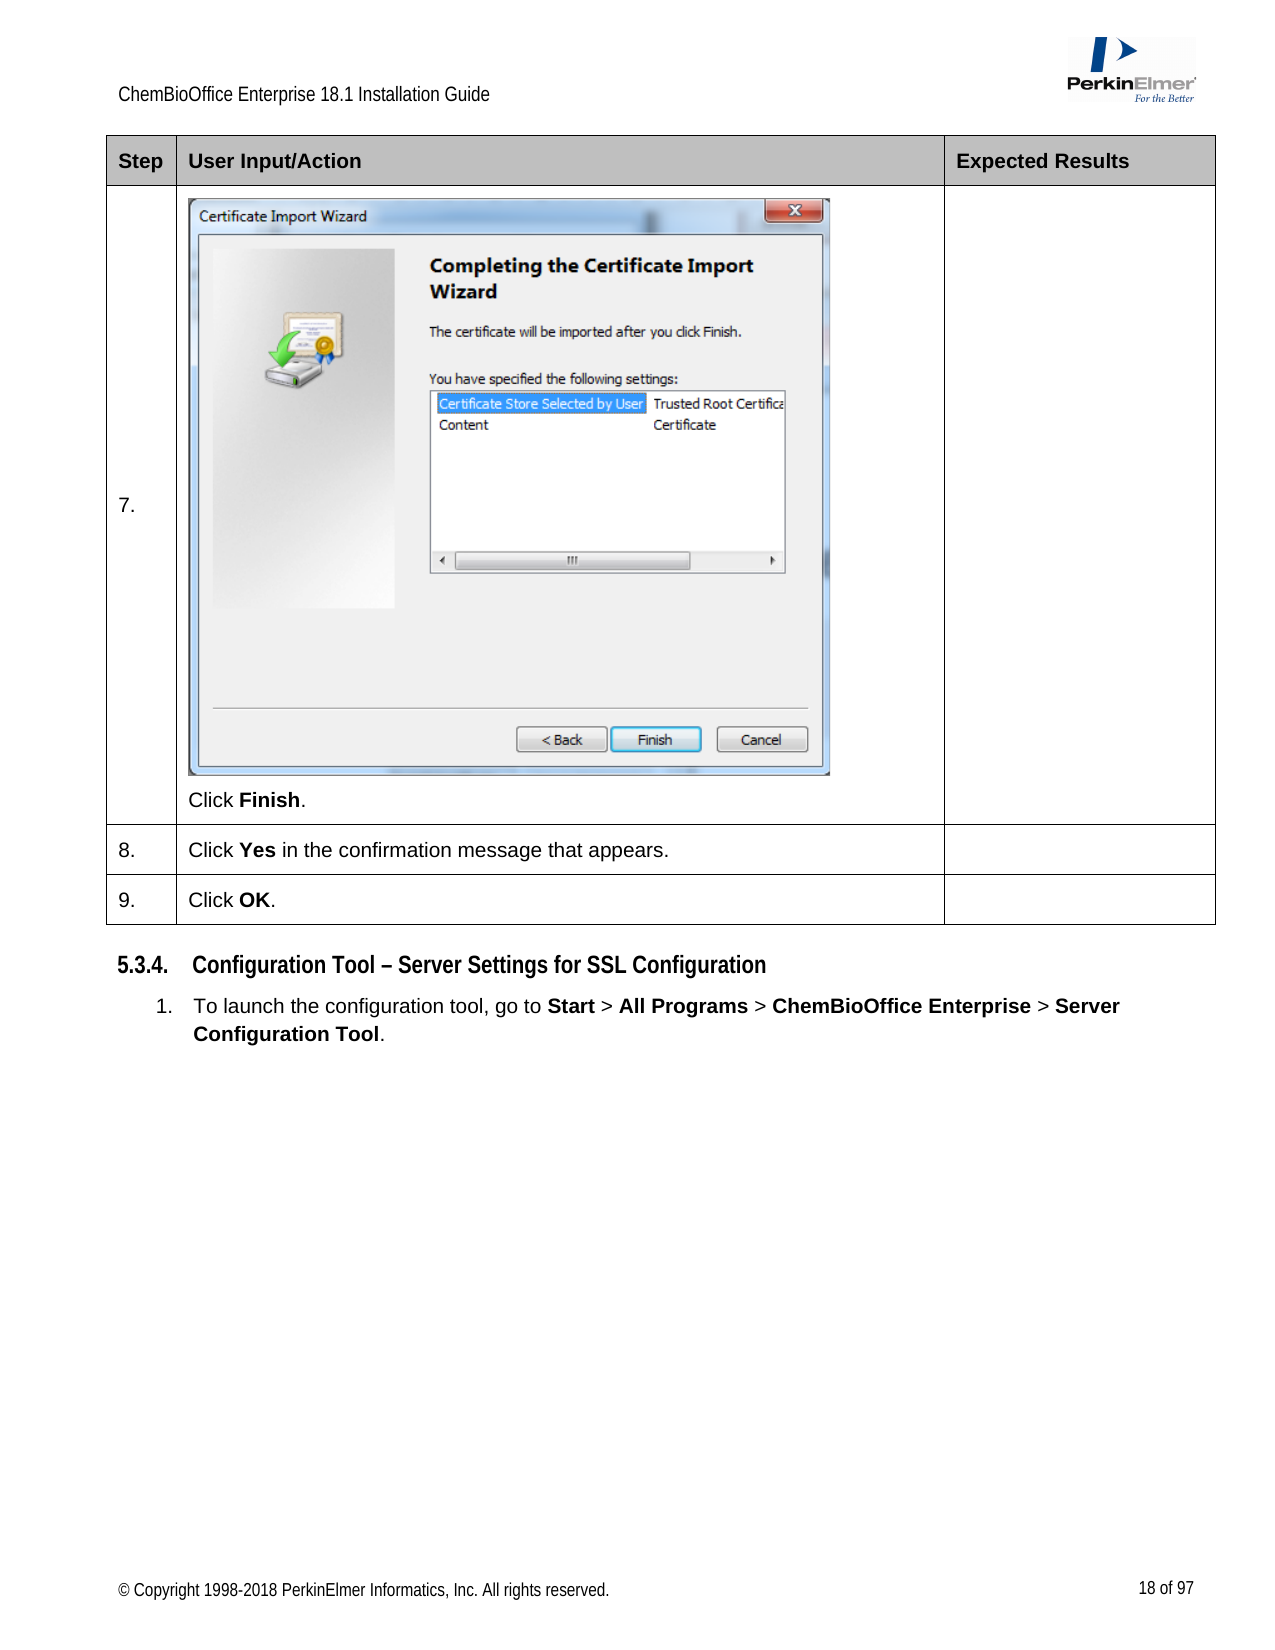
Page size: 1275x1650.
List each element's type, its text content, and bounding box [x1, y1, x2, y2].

table_cell Click OK. [177, 875, 944, 924]
table_cell 7. [107, 186, 176, 824]
list To launch the configuration tool, go to Start > All Programs > ChemBioOffice Enterprise > Server Configuration Tool. [156, 991, 1204, 1045]
picture [1067, 37, 1197, 102]
table_cell 8. [107, 825, 176, 874]
table_cell 9. [107, 875, 176, 924]
picture [188, 198, 831, 776]
table_header Step [107, 136, 176, 185]
table_cell [945, 875, 1215, 924]
table_cell [945, 825, 1215, 874]
table_header User Input/Action [177, 136, 944, 185]
table_header Expected Results [945, 136, 1215, 185]
table_cell Click Finish. [177, 186, 944, 824]
subtitle Configuration Tool – Server Settings for SSL Configuration [117, 950, 1204, 979]
table_cell [945, 186, 1215, 824]
table_cell Click Yes in the confirmation message that appears. [177, 825, 944, 874]
